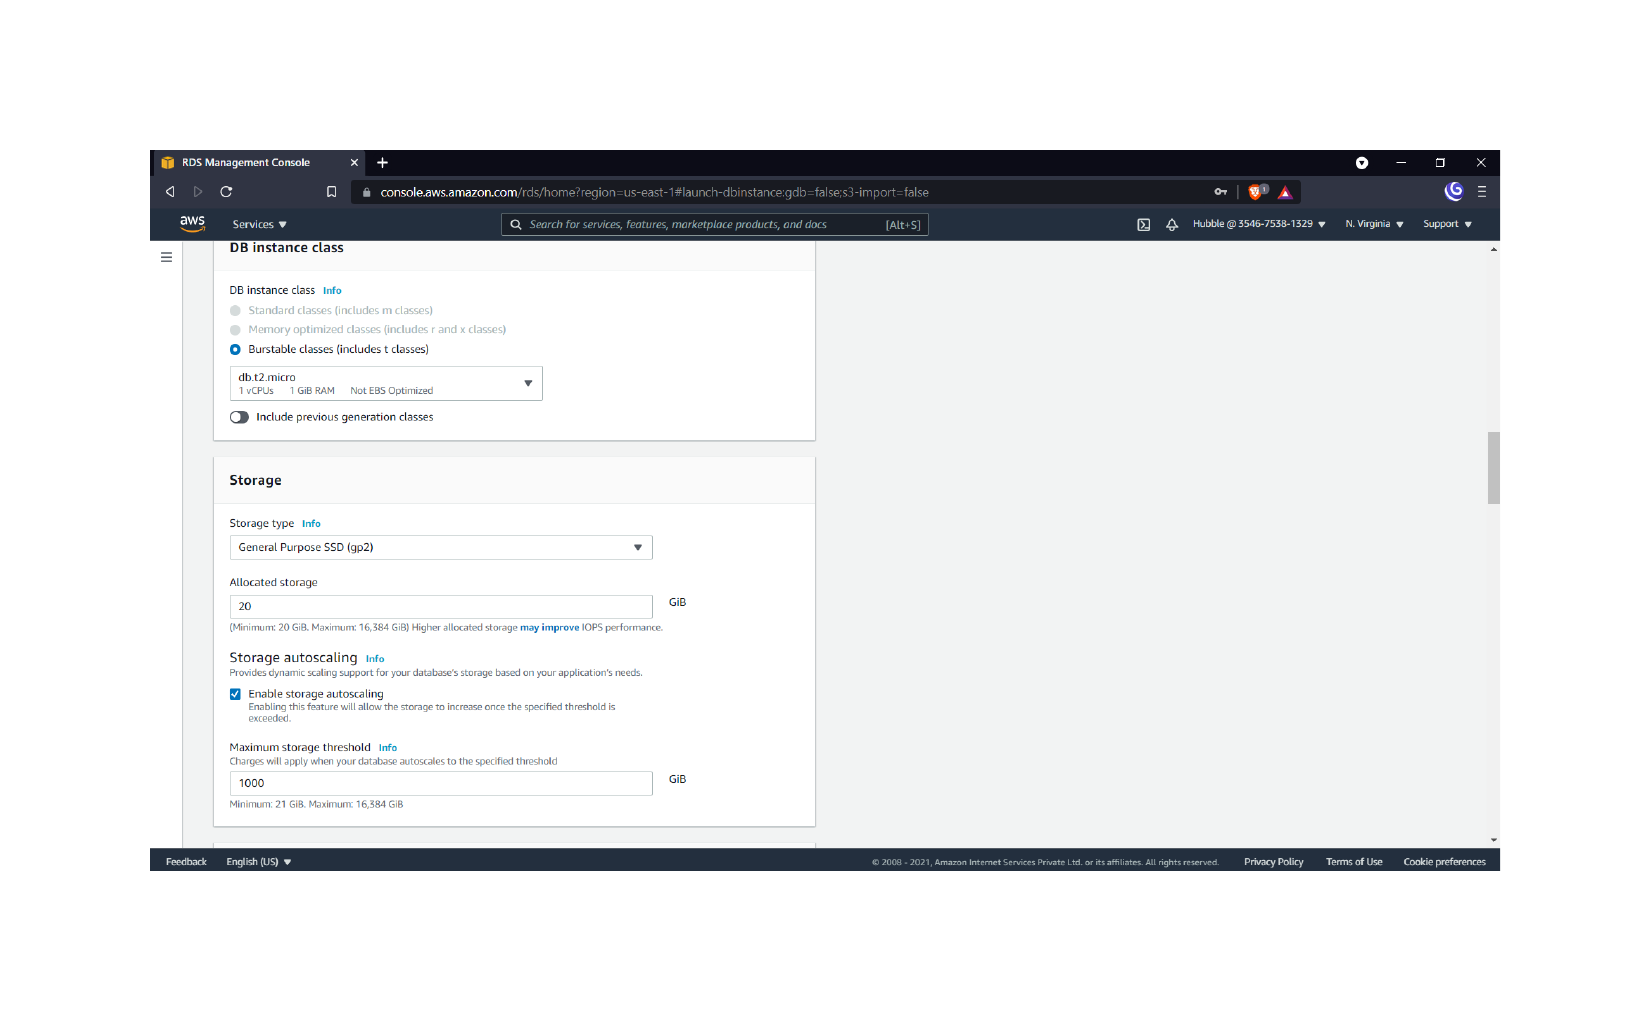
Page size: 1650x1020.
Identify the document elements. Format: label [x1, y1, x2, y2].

picture [150, 150, 1500, 871]
